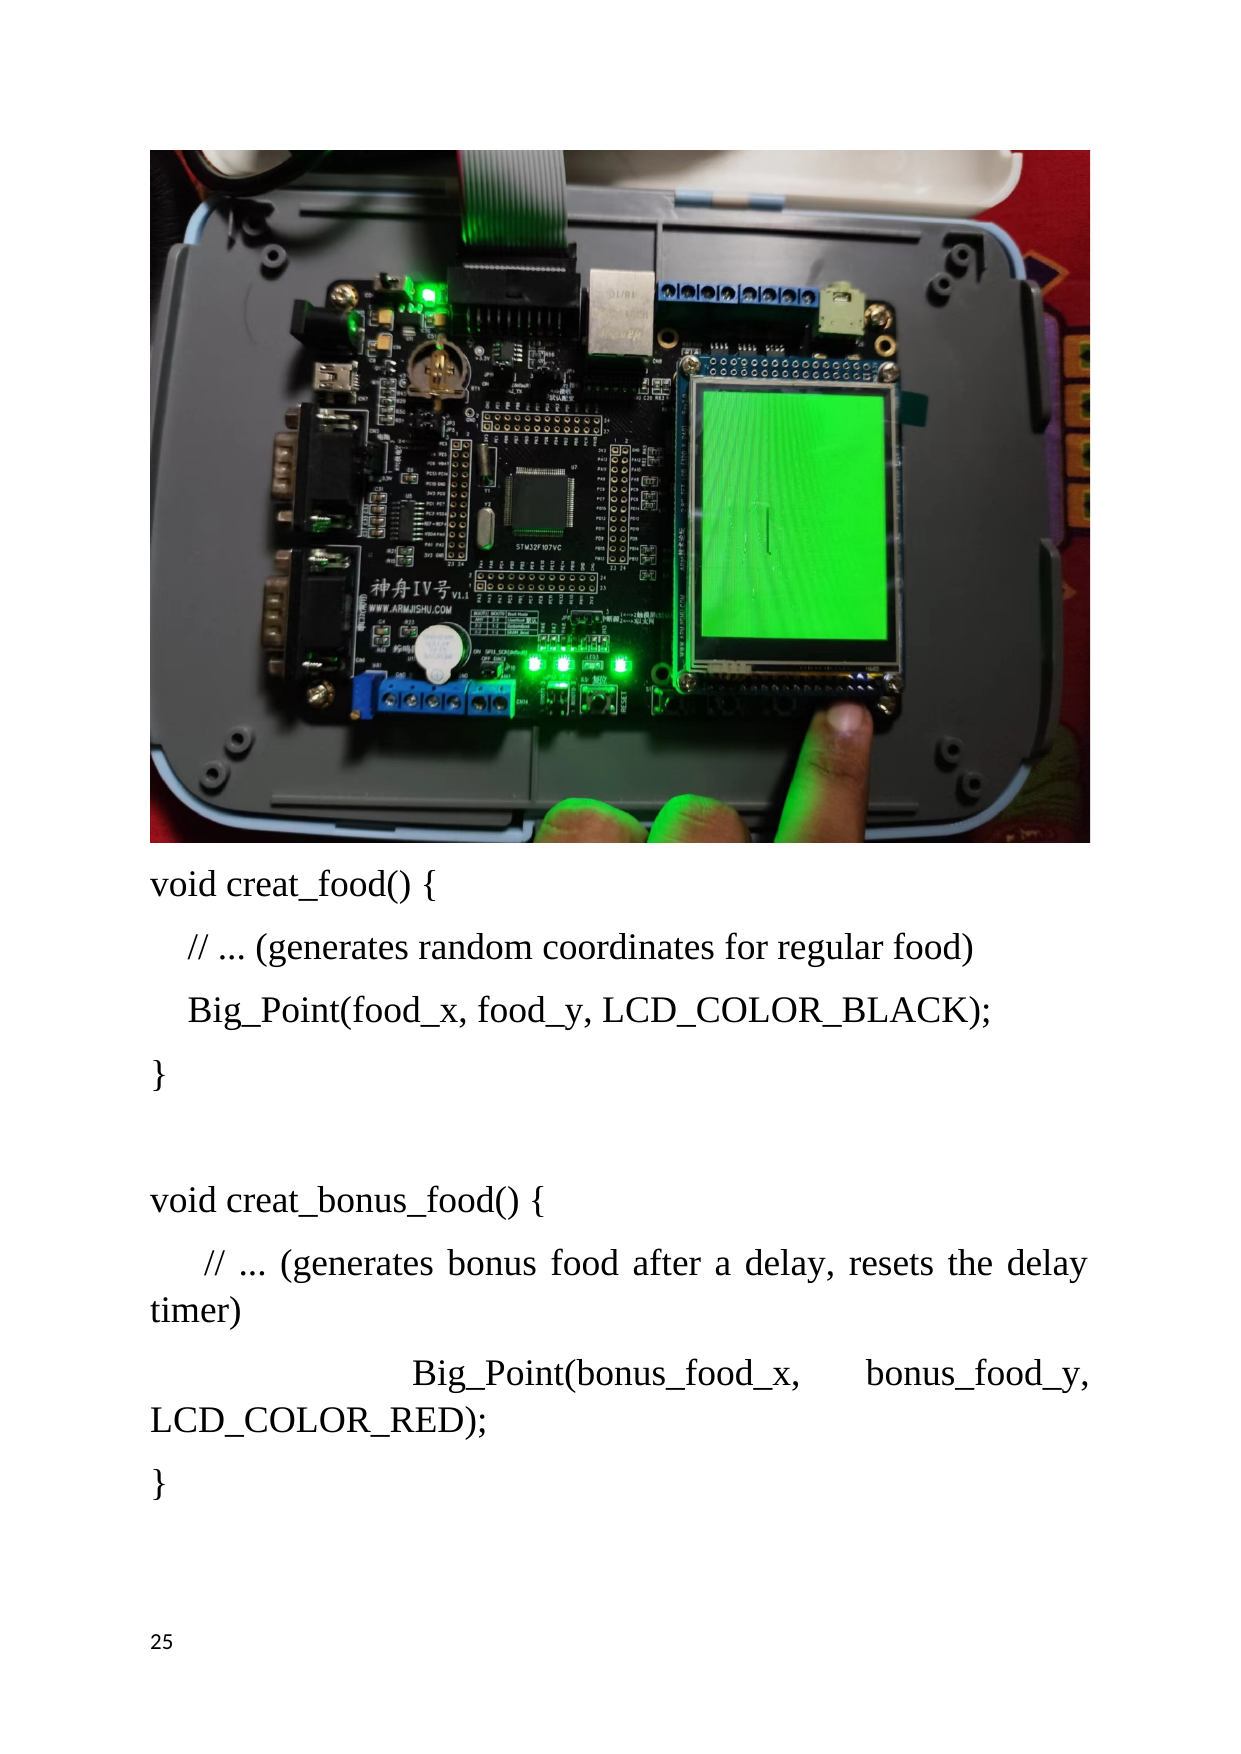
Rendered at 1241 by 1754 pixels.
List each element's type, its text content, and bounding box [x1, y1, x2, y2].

text // ... (generates random coordinates for regular food) [150, 924, 1090, 968]
text // ... (generates bonus food after a delay, resets the delay timer) [150, 1241, 1090, 1330]
text } [150, 1051, 1090, 1094]
picture [150, 150, 1091, 843]
text Big_Point(bonus_food_x, bonus_food_y, LCD_COLOR_RED); [150, 1351, 1090, 1440]
text void creat_bonus_food() { [150, 1177, 1090, 1221]
text void creat_food() { [150, 861, 1090, 904]
text Big_Point(food_x, food_y, LCD_COLOR_BLACK); [150, 988, 1090, 1031]
text } [150, 1460, 1090, 1503]
